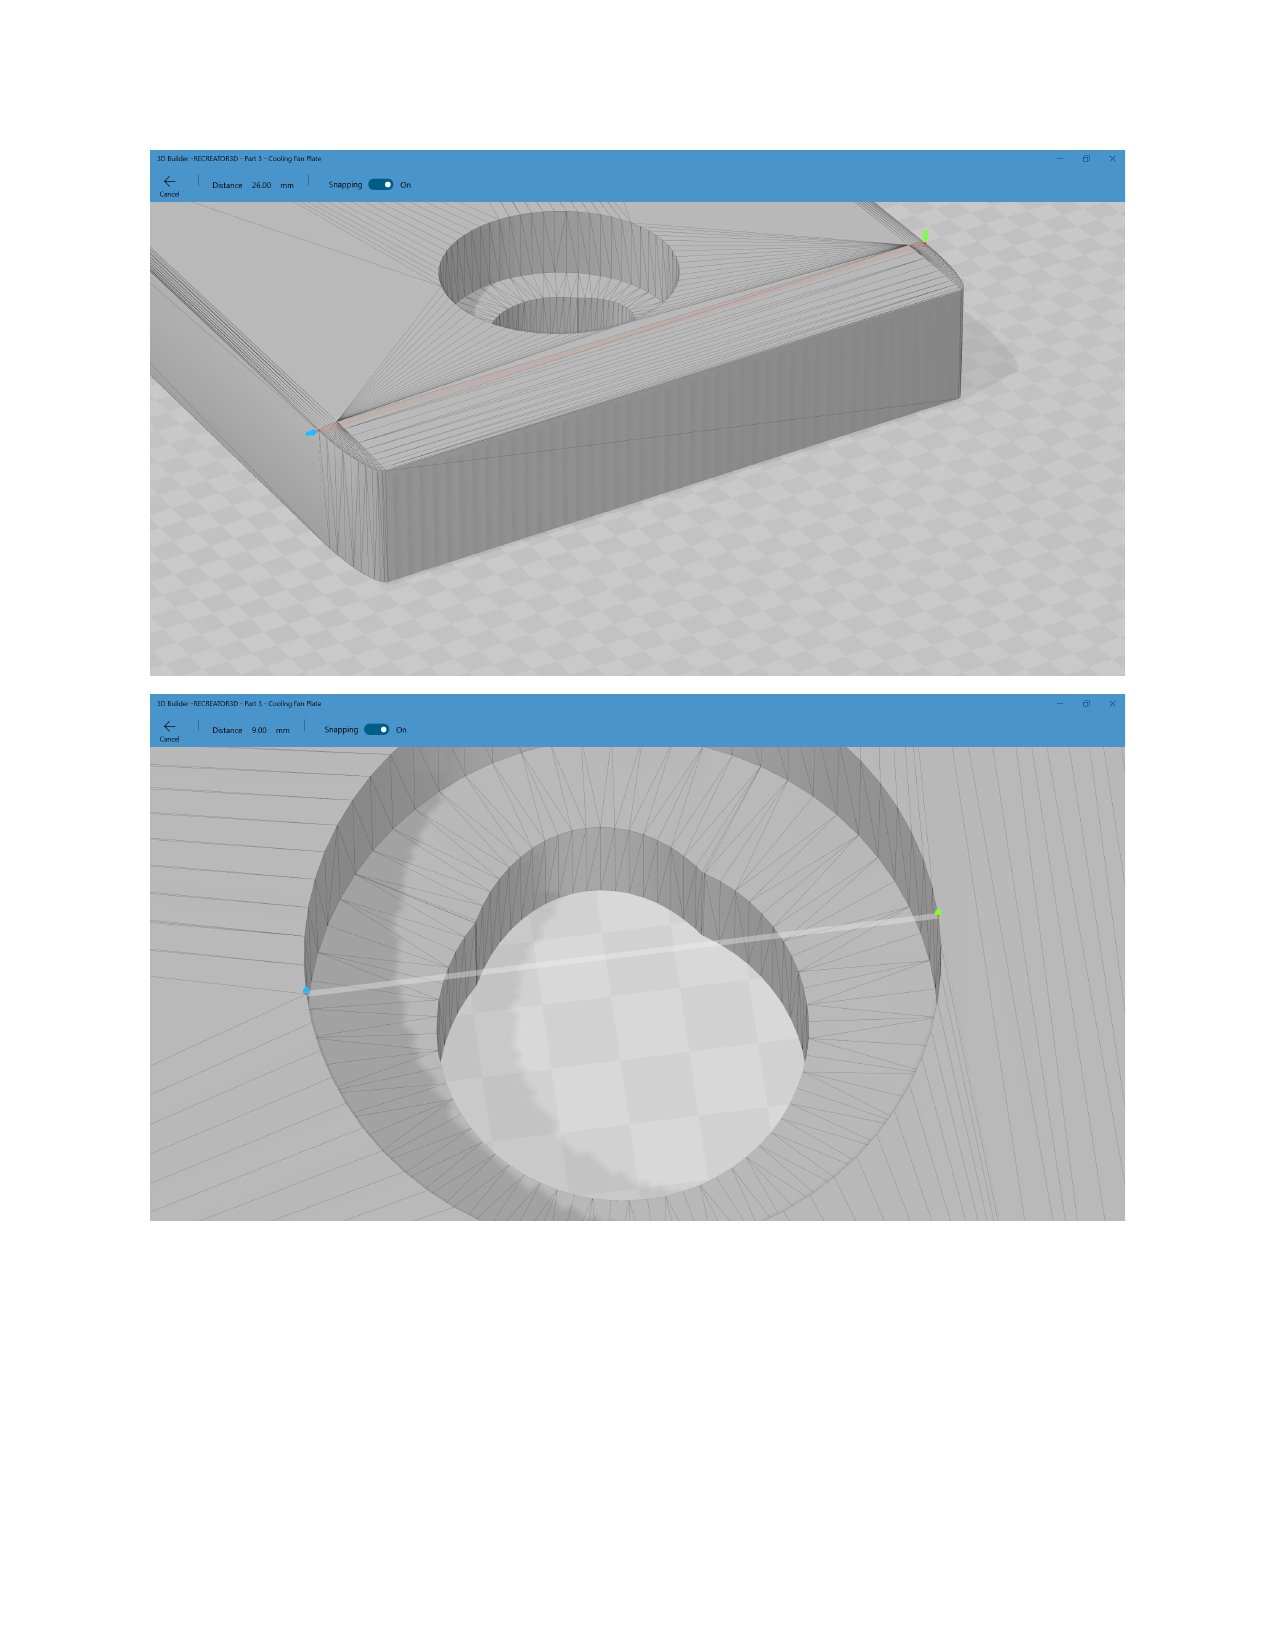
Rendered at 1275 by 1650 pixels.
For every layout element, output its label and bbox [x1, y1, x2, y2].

picture [150, 694, 1125, 1221]
picture [150, 150, 1125, 676]
